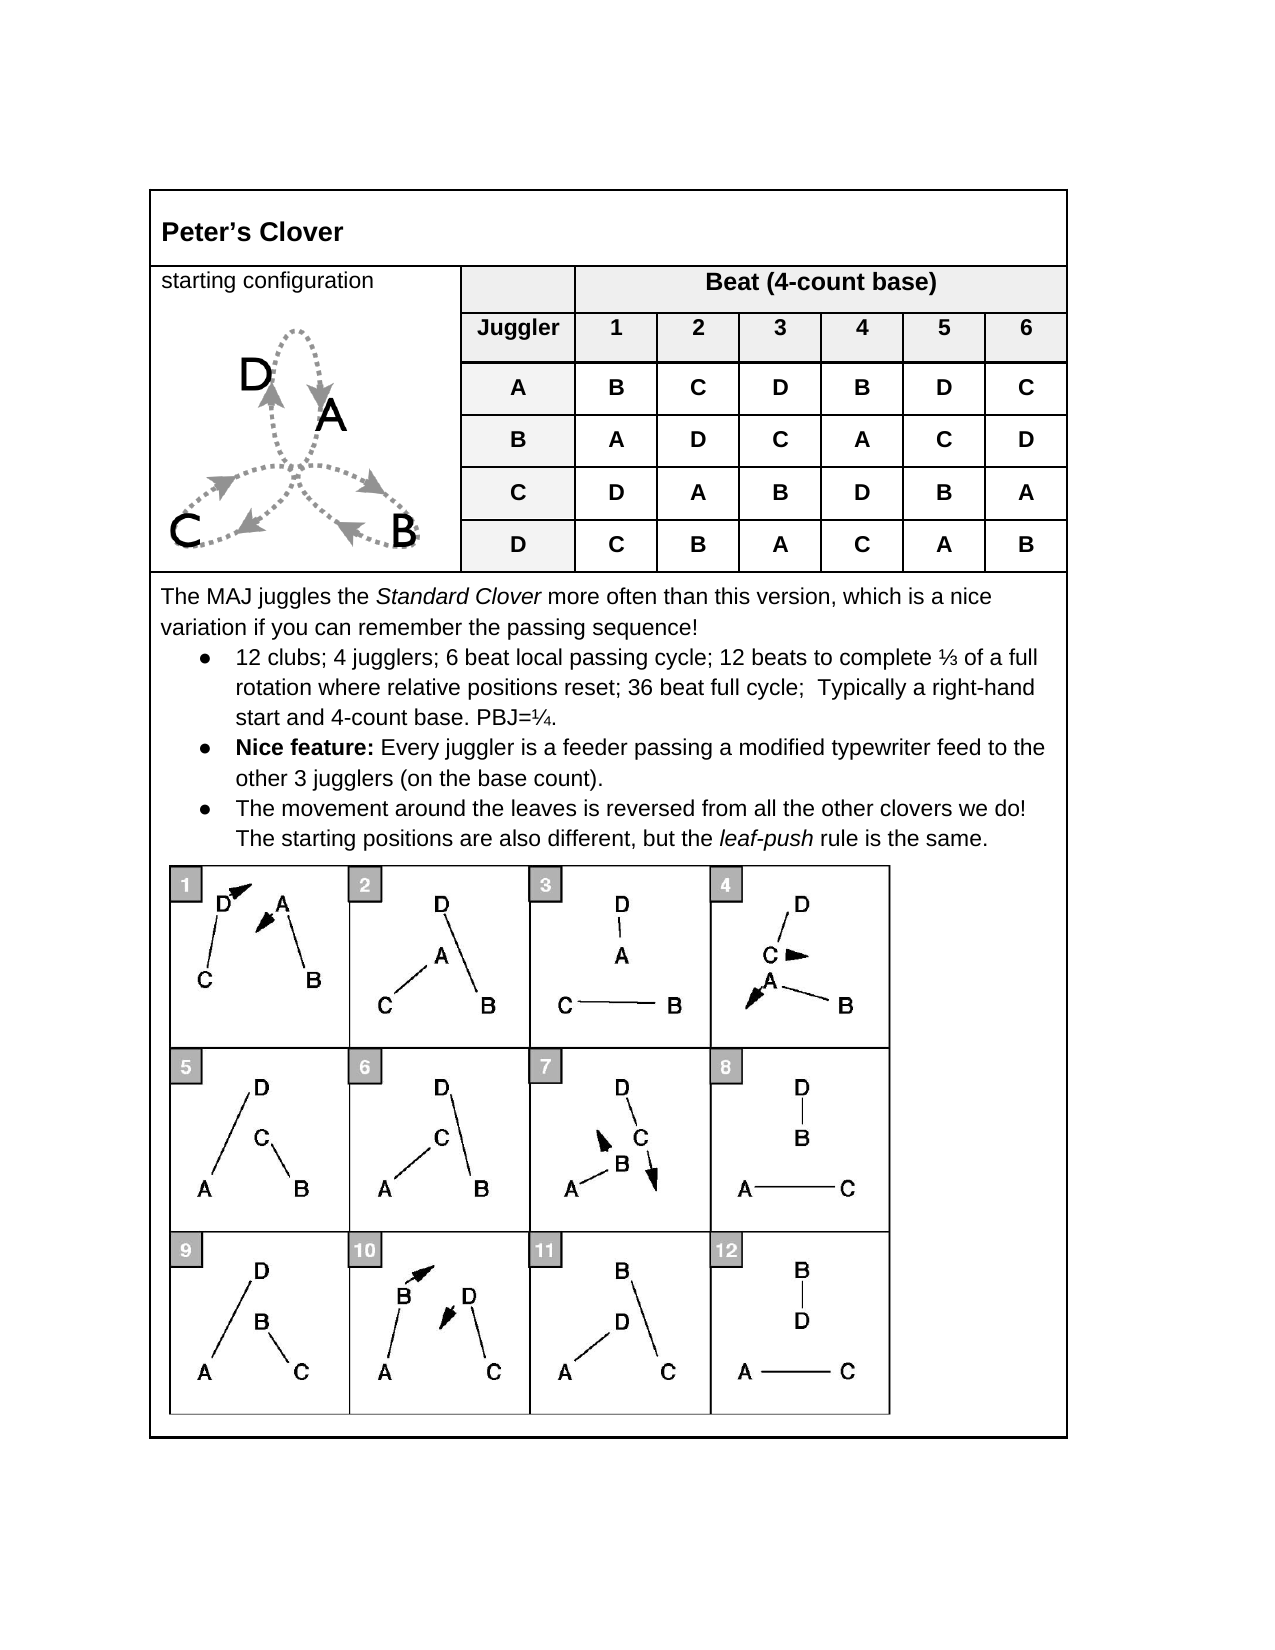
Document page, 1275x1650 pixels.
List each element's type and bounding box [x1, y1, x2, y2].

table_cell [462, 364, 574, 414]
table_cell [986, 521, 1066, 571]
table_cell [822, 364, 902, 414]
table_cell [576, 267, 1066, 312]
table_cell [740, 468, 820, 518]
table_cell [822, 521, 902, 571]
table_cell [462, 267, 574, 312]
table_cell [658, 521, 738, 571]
picture [160, 855, 899, 1423]
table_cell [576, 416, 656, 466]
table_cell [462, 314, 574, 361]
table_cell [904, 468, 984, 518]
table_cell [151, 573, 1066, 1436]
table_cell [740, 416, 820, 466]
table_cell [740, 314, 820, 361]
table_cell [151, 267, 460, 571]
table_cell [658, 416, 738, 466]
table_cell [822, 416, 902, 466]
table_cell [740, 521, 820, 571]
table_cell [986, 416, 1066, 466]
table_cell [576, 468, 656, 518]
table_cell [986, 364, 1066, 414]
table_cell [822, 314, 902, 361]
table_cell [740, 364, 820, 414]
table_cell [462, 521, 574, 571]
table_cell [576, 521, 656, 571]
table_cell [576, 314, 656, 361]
picture [161, 327, 428, 563]
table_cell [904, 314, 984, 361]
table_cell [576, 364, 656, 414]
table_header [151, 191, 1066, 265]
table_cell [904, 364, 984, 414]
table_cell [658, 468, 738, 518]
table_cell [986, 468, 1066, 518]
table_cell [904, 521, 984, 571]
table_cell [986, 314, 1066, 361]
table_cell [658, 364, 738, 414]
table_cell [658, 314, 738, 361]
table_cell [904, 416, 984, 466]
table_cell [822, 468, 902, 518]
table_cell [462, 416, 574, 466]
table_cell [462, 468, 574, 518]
